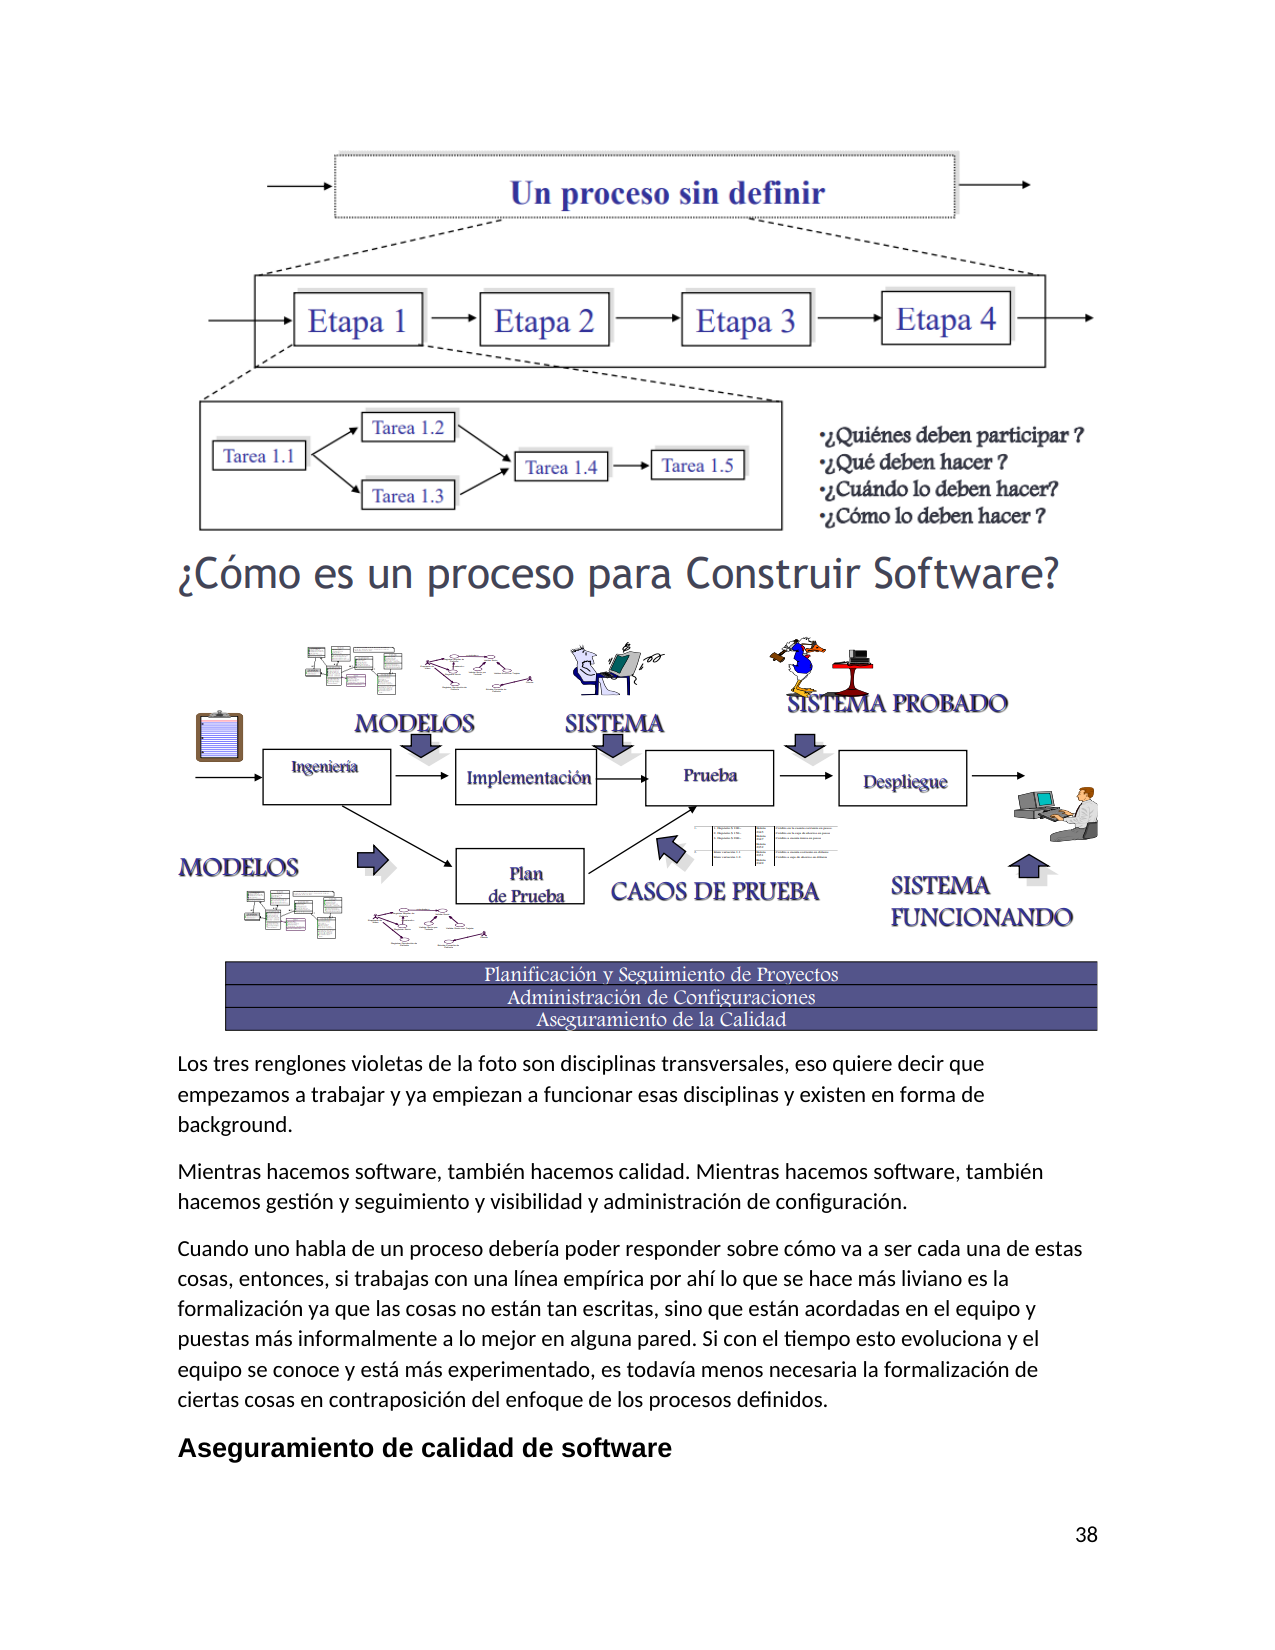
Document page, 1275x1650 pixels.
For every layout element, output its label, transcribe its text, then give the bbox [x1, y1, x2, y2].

subtitle Aseguramiento de calidad de software [177, 1432, 1098, 1463]
picture [177, 147, 1098, 534]
picture [177, 552, 1098, 1031]
text Cuando uno habla de un proceso debería poder responder sobre cómo va a ser cada una de estas cosas, entonces, si trabajas con una línea empírica por ahí lo que se hace más liviano es la formalización ya que las cosas no están tan escritas, sino que están acordadas en el equipo y puestas más informalmente a lo mejor en alguna pared. Si con el tiempo esto evoluciona y el equipo se conoce y está más experimentado, es todavía menos necesaria la formalización de ciertas cosas en contraposición del enfoque de los procesos definidos. [177, 1234, 1098, 1413]
text Los tres renglones violetas de la foto son disciplinas transversales, eso quiere decir que empezamos a trabajar y ya empiezan a funcionar esas disciplinas y existen en forma de background. [177, 1049, 1098, 1138]
text Mientras hacemos software, también hacemos calidad. Mientras hacemos software, también hacemos gestión y seguimiento y visibilidad y administración de configuración. [177, 1157, 1098, 1215]
